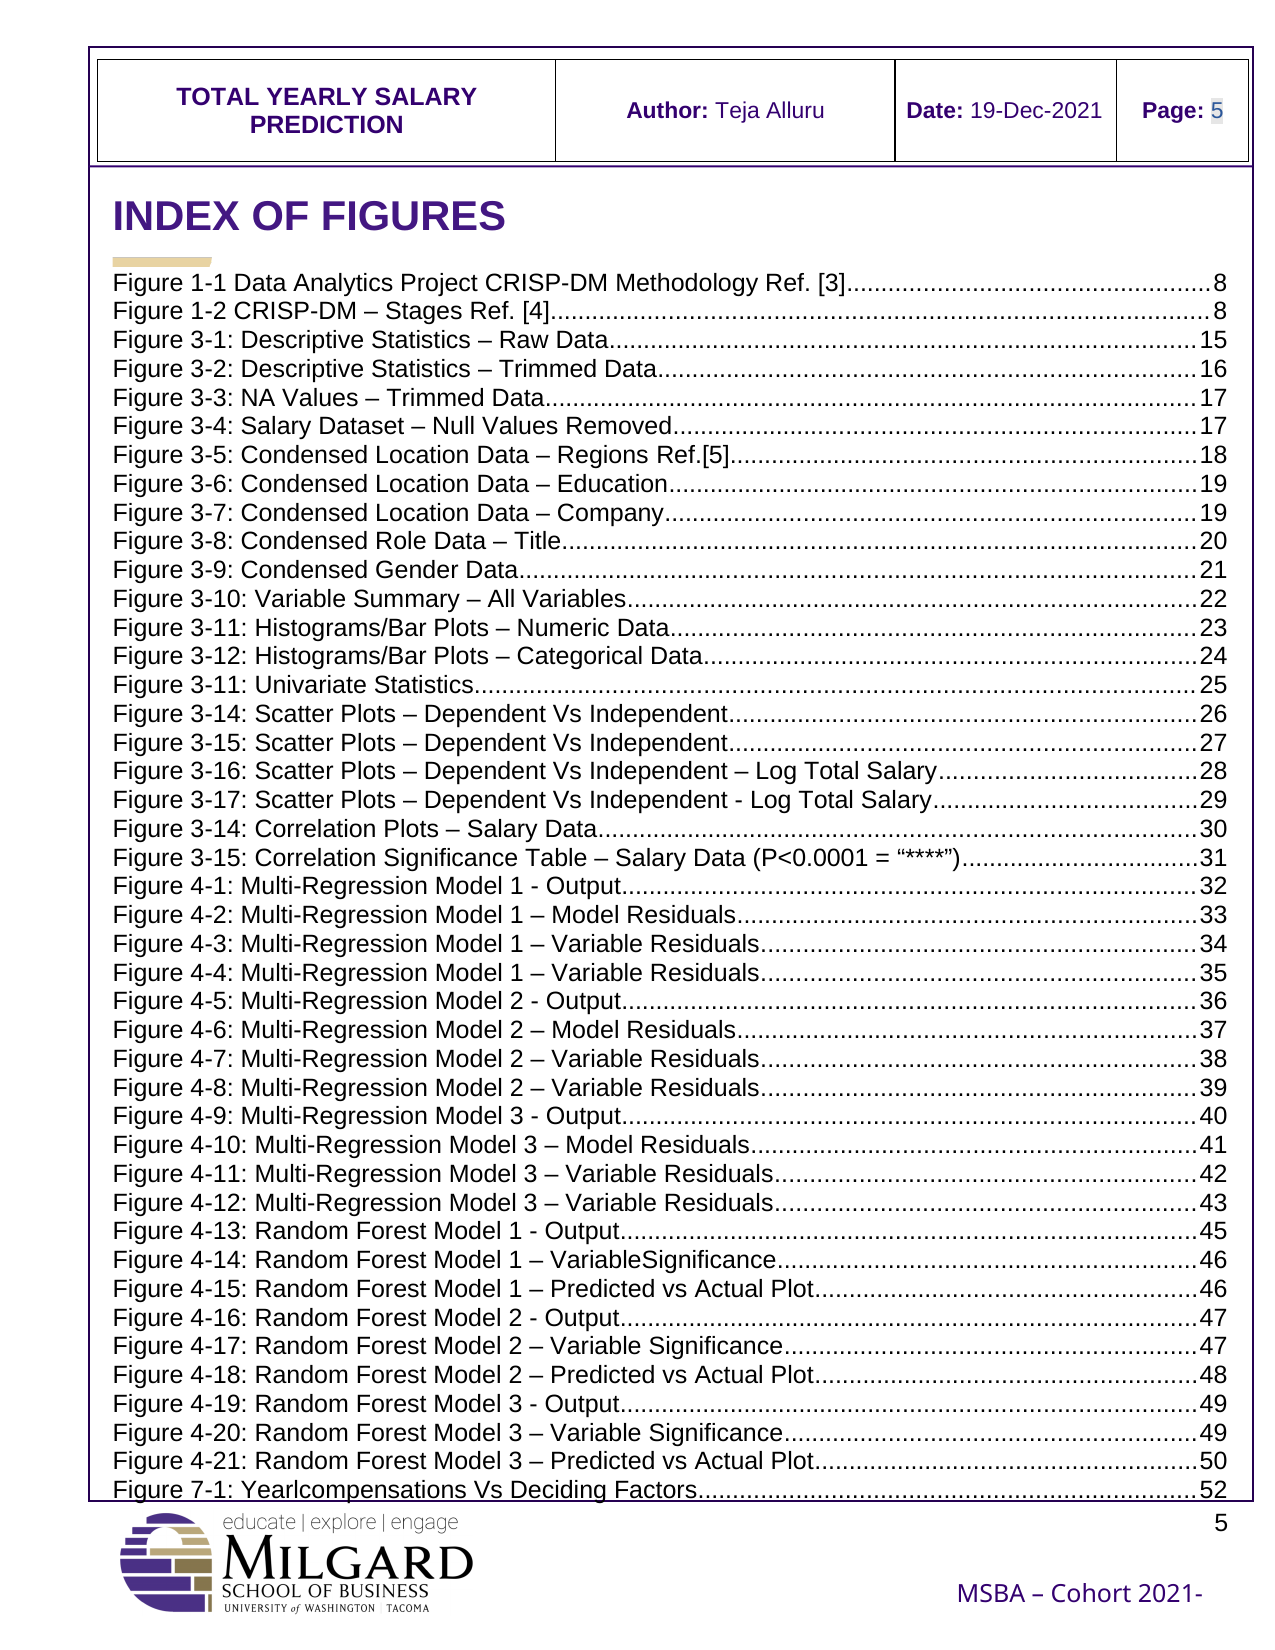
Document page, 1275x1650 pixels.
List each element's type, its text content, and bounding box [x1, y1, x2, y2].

text Figure 3-14: Scatter Plots – Dependent Vs Independent 26 [112, 699, 1228, 727]
text Figure 4-16: Random Forest Model 2 - Output 47 [112, 1302, 1228, 1331]
text Figure 3-15: Correlation Significance Table – Salary Data (P<0.0001 = “****”) 31 [112, 842, 1228, 871]
text Figure 4-6: Multi-Regression Model 2 – Model Residuals 37 [112, 1015, 1228, 1044]
text Figure 3-3: NA Values – Trimmed Data 17 [112, 382, 1228, 411]
text Figure 4-18: Random Forest Model 2 – Predicted vs Actual Plot 48 [112, 1360, 1228, 1389]
text Figure 3-16: Scatter Plots – Dependent Vs Independent – Log Total Salary 28 [112, 756, 1228, 785]
text Figure 3-10: Variable Summary – All Variables 22 [112, 584, 1228, 612]
text Figure 4-7: Multi-Regression Model 2 – Variable Residuals 38 [112, 1044, 1228, 1072]
text Figure 4-1: Multi-Regression Model 1 - Output 32 [112, 871, 1228, 900]
text Figure 4-8: Multi-Regression Model 2 – Variable Residuals 39 [112, 1072, 1228, 1101]
text Figure 3-5: Condensed Location Data – Regions Ref.[5] 18 [112, 440, 1228, 469]
text Figure 4-14: Random Forest Model 1 – VariableSignificance 46 [112, 1245, 1228, 1274]
picture [112, 238, 212, 267]
text Figure 4-3: Multi-Regression Model 1 – Variable Residuals 34 [112, 929, 1228, 957]
text Figure 1-1 Data Analytics Project CRISP-DM Methodology Ref. [3] 8 [112, 267, 1228, 296]
text Figure 3-9: Condensed Gender Data 21 [112, 555, 1228, 584]
text Figure 3-11: Histograms/Bar Plots – Numeric Data 23 [112, 612, 1228, 641]
text Figure 4-4: Multi-Regression Model 1 – Variable Residuals 35 [112, 957, 1228, 986]
text Figure 3-8: Condensed Role Data – Title 20 [112, 526, 1228, 555]
text Figure 3-14: Correlation Plots – Salary Data 30 [112, 814, 1228, 842]
text Figure 1-2 CRISP-DM – Stages Ref. [4] 8 [112, 296, 1228, 325]
text Figure 4-17: Random Forest Model 2 – Variable Significance 47 [112, 1331, 1228, 1360]
text Figure 4-21: Random Forest Model 3 – Predicted vs Actual Plot 50 [112, 1446, 1228, 1475]
text Figure 3-17: Scatter Plots – Dependent Vs Independent - Log Total Salary 29 [112, 785, 1228, 814]
text Figure 4-13: Random Forest Model 1 - Output 45 [112, 1216, 1228, 1245]
text Figure 4-10: Multi-Regression Model 3 – Model Residuals 41 [112, 1130, 1228, 1159]
text Figure 4-11: Multi-Regression Model 3 – Variable Residuals 42 [112, 1159, 1228, 1187]
text Figure 3-2: Descriptive Statistics – Trimmed Data 16 [112, 354, 1228, 382]
text Figure 4-15: Random Forest Model 1 – Predicted vs Actual Plot 46 [112, 1274, 1228, 1302]
text Figure 4-2: Multi-Regression Model 1 – Model Residuals 33 [112, 900, 1228, 929]
text Figure 4-12: Multi-Regression Model 3 – Variable Residuals 43 [112, 1187, 1228, 1216]
text Figure 3-15: Scatter Plots – Dependent Vs Independent 27 [112, 727, 1228, 756]
text Figure 4-20: Random Forest Model 3 – Variable Significance 49 [112, 1417, 1228, 1446]
text Figure 3-4: Salary Dataset – Null Values Removed 17 [112, 411, 1228, 440]
text Figure 3-12: Histograms/Bar Plots – Categorical Data 24 [112, 641, 1228, 670]
text Figure 7-1: Yearlcompensations Vs Deciding Factors 52 [112, 1475, 1228, 1504]
text Figure 3-7: Condensed Location Data – Company 19 [112, 497, 1228, 526]
text Figure 3-1: Descriptive Statistics – Raw Data 15 [112, 325, 1228, 354]
text Figure 4-5: Multi-Regression Model 2 - Output 36 [112, 986, 1228, 1015]
text Figure 4-19: Random Forest Model 3 - Output 49 [112, 1389, 1228, 1417]
text Figure 3-6: Condensed Location Data – Education 19 [112, 469, 1228, 497]
text Figure 4-9: Multi-Regression Model 3 - Output 40 [112, 1101, 1228, 1130]
text INDEX OF FIGURES [112, 191, 1228, 239]
text Figure 3-11: Univariate Statistics 25 [112, 670, 1228, 699]
picture [119, 1508, 474, 1616]
